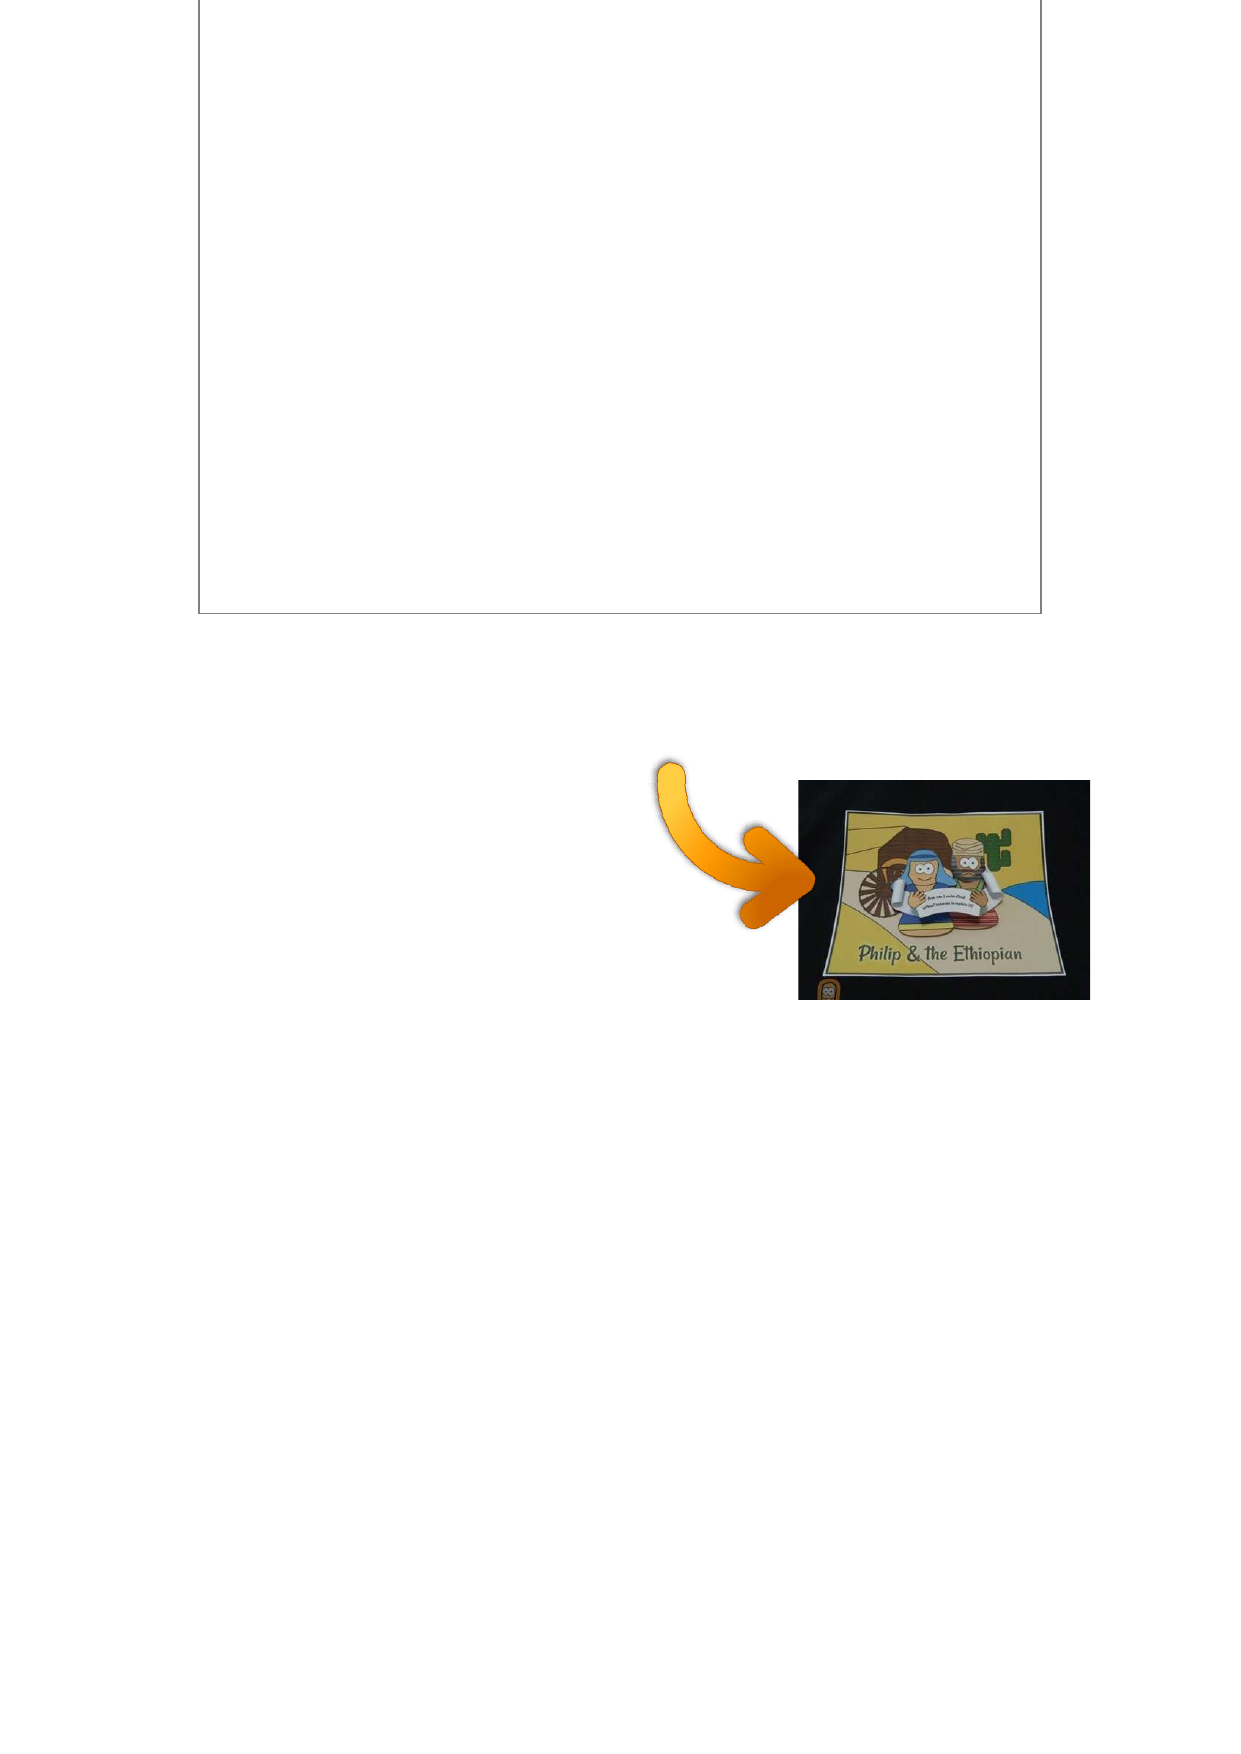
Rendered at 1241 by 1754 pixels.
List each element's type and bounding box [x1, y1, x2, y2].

picture [635, 746, 1091, 1000]
